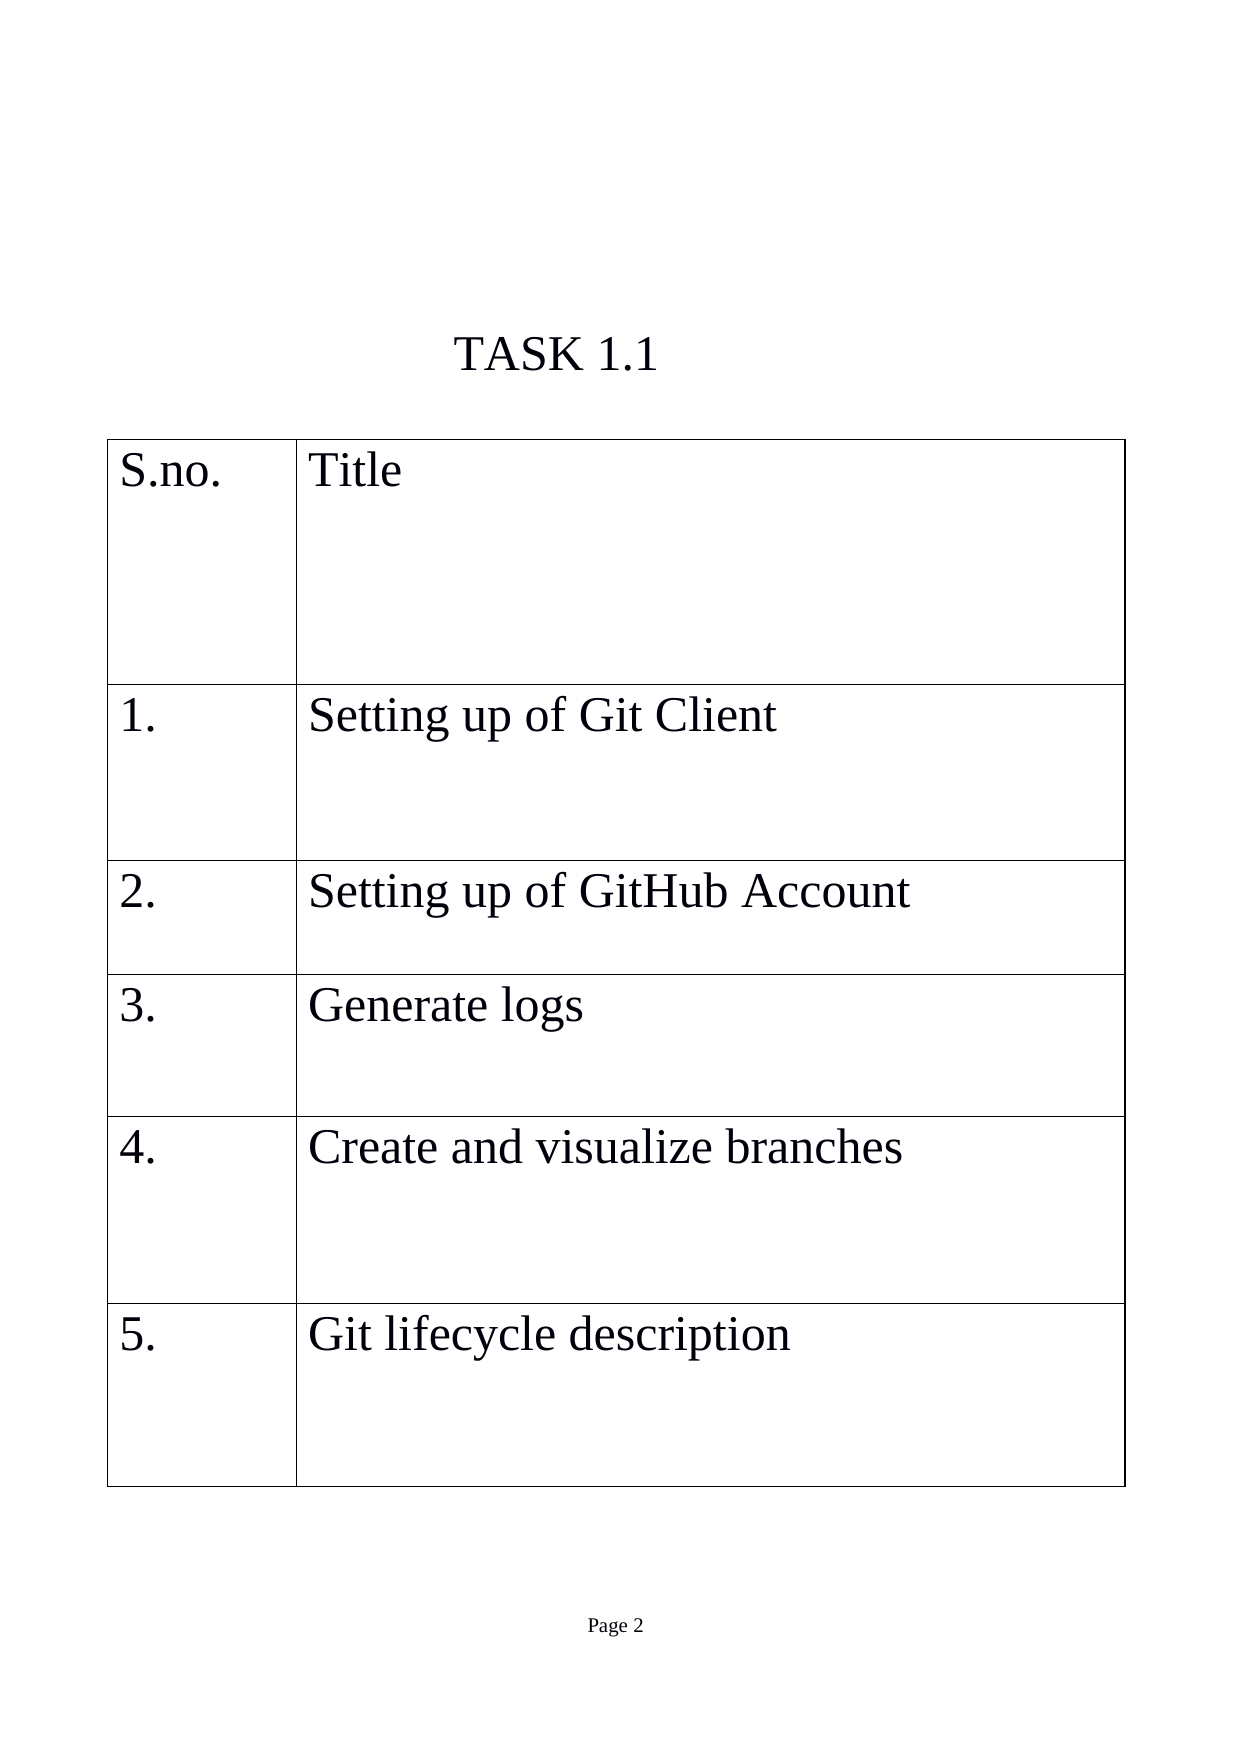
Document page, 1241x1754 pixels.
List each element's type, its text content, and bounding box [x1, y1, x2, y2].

table_cell Generate logs [297, 975, 1124, 1116]
table_header Title [297, 440, 1124, 684]
table_header S.no. [108, 440, 296, 684]
table_cell Setting up of Git Client [297, 685, 1124, 859]
table_cell 2. [108, 861, 296, 974]
table_cell 4. [108, 1117, 296, 1303]
text TASK 1.1 [103, 324, 1122, 382]
table_cell Git lifecycle description [297, 1304, 1124, 1486]
table_cell 1. [108, 685, 296, 859]
table_cell Create and visualize branches [297, 1117, 1124, 1303]
table_cell 3. [108, 975, 296, 1116]
table_cell 5. [108, 1304, 296, 1486]
table_cell Setting up of GitHub Account [297, 861, 1124, 974]
